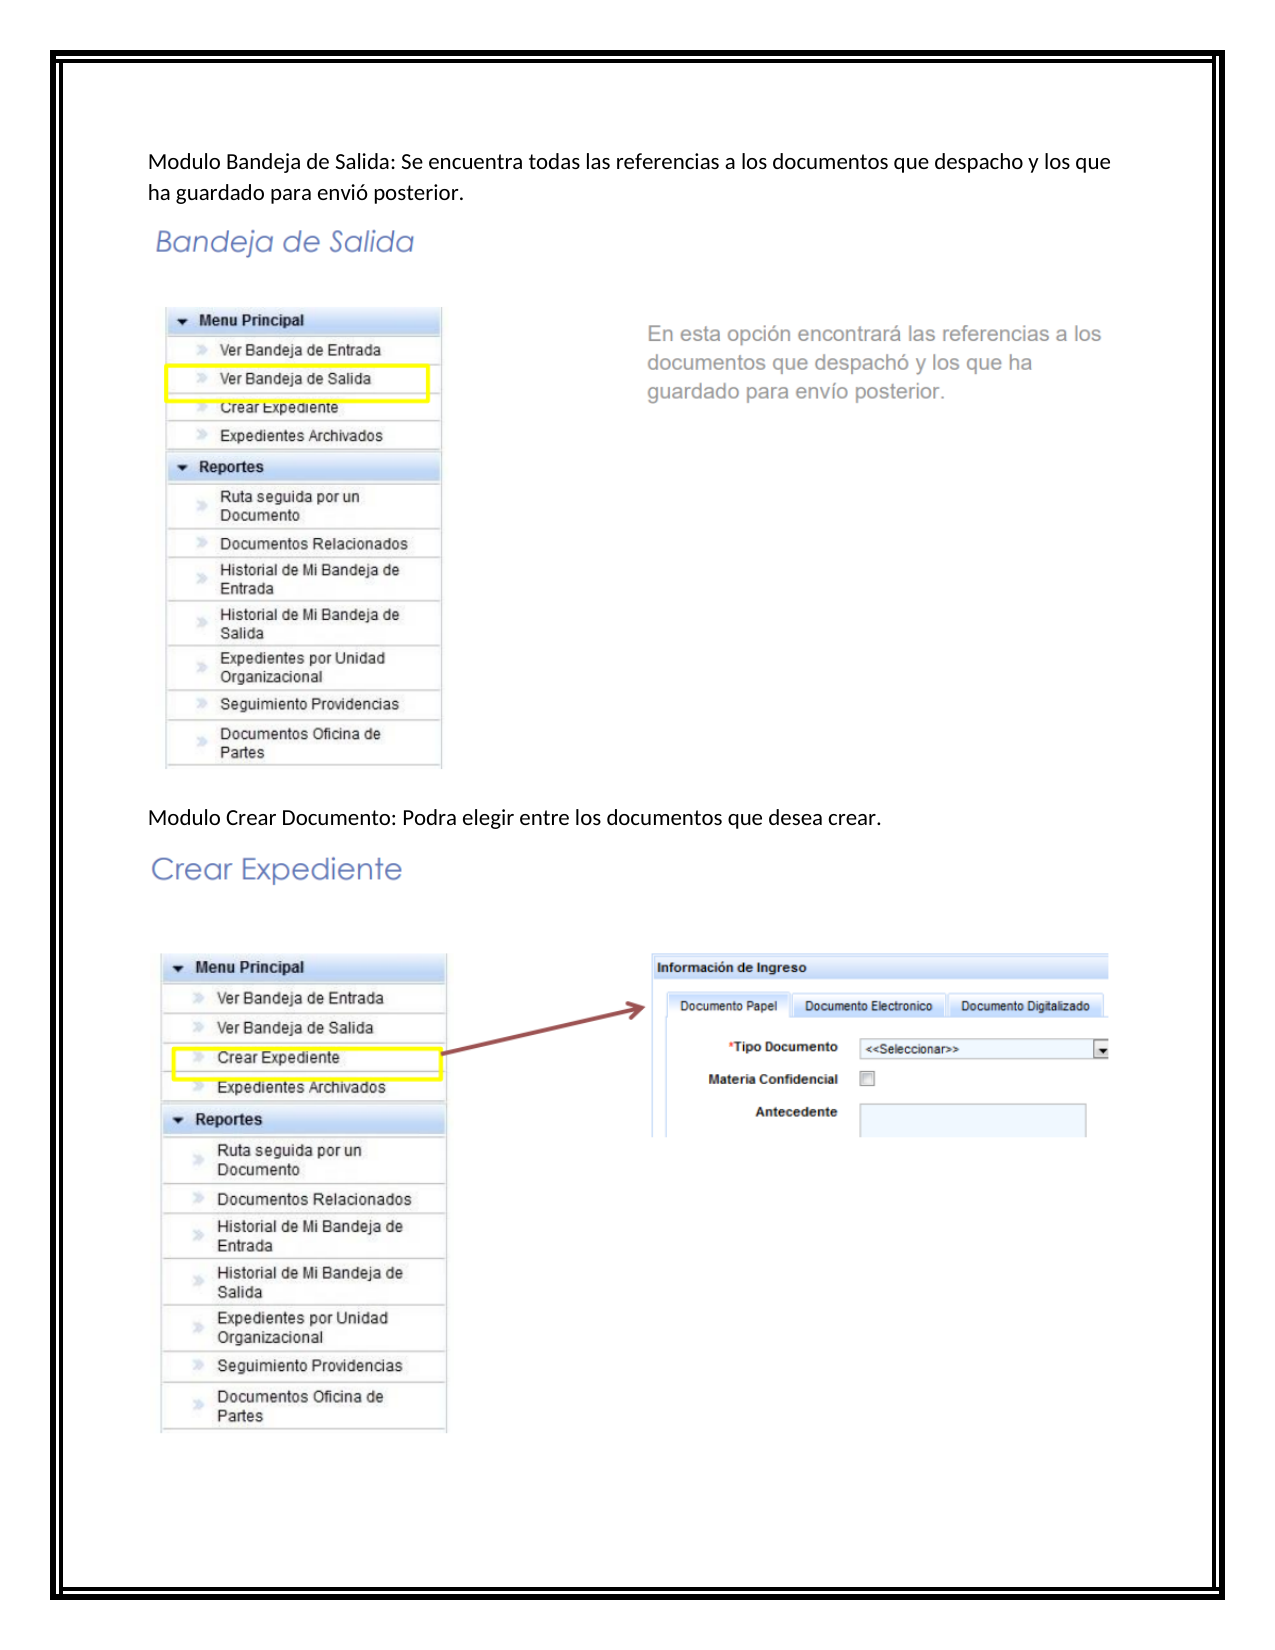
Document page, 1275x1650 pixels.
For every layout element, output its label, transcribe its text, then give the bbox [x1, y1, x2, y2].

text Modulo Bandeja de Salida: Se encuentra todas las referencias a los documentos que despacho y los que ha guardado para envió posterior. [148, 147, 1127, 206]
picture [147, 849, 1128, 1443]
text Modulo Crear Documento: Podra elegir entre los documentos que desea crear. [148, 803, 1127, 831]
picture [147, 224, 1128, 784]
